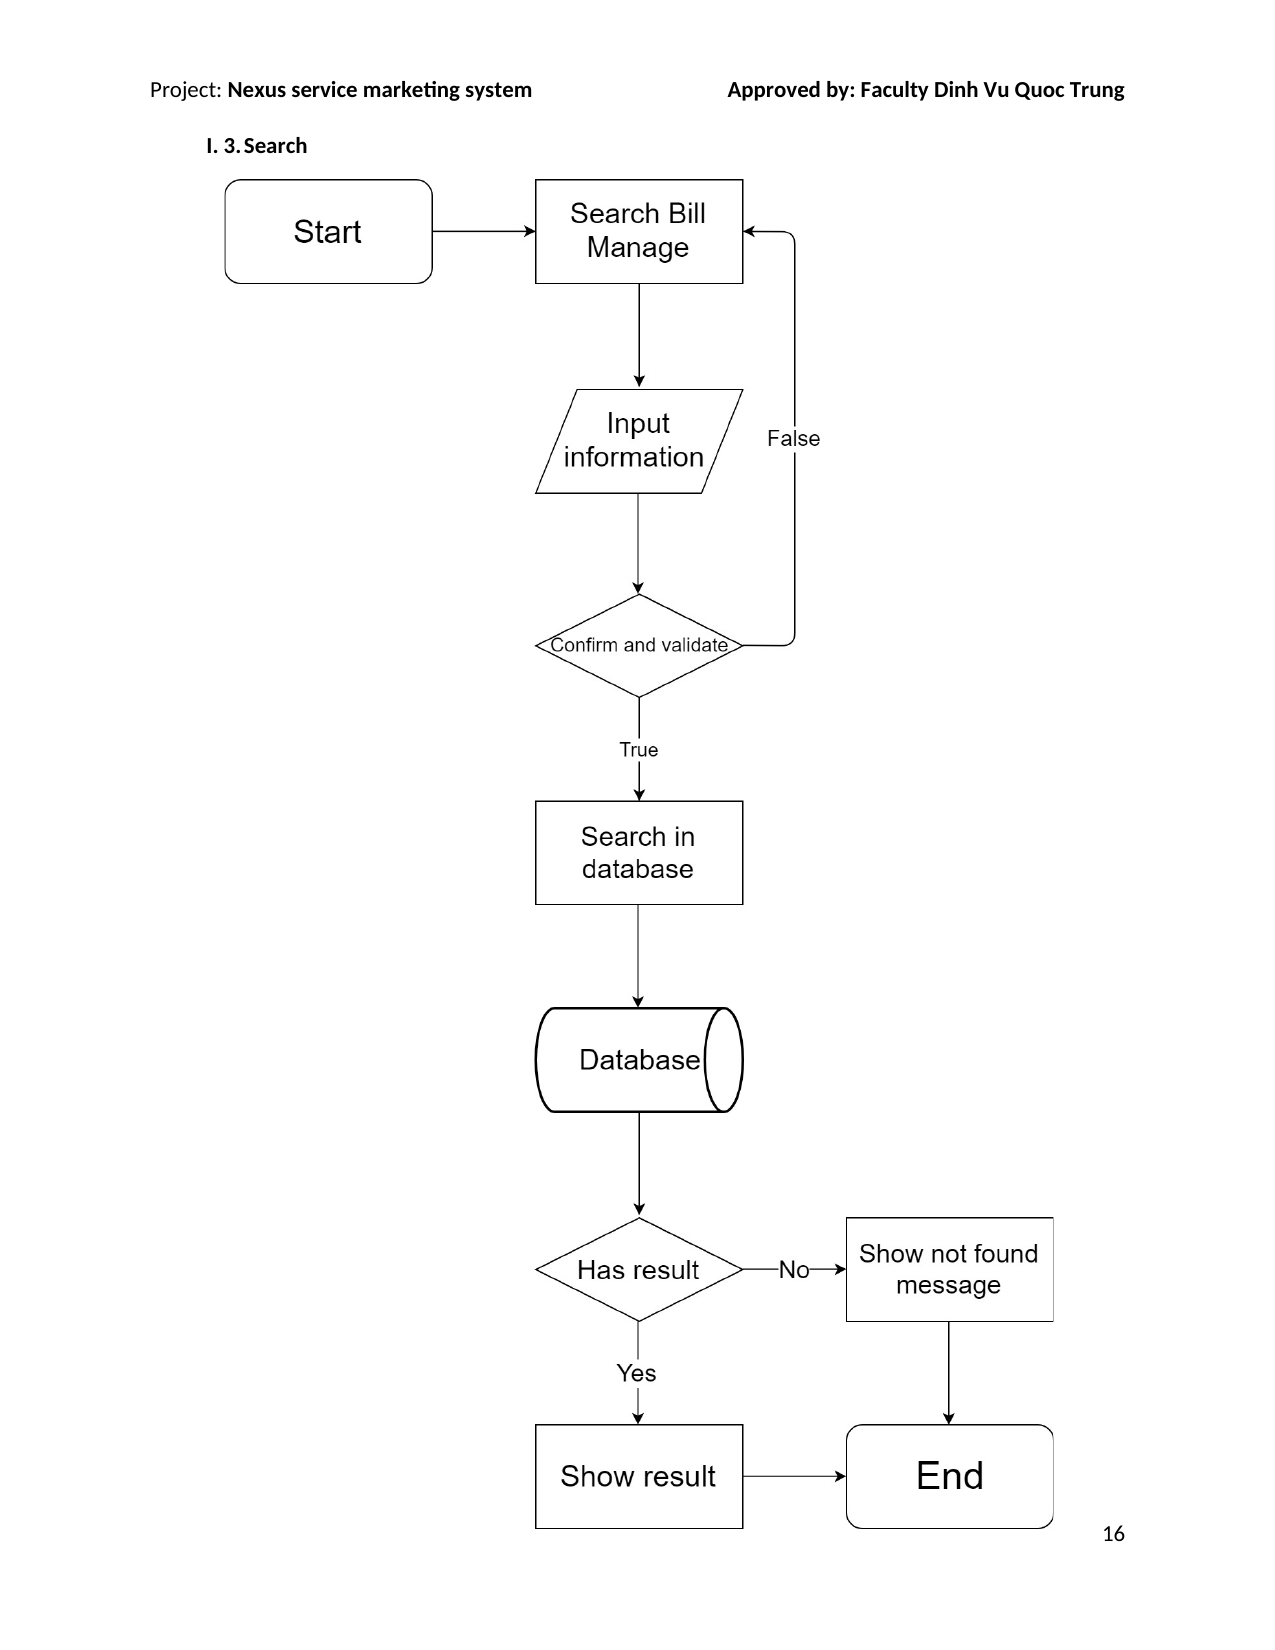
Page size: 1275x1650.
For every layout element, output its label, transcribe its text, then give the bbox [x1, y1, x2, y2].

list Search [206, 131, 1125, 159]
picture [224, 179, 1054, 1530]
